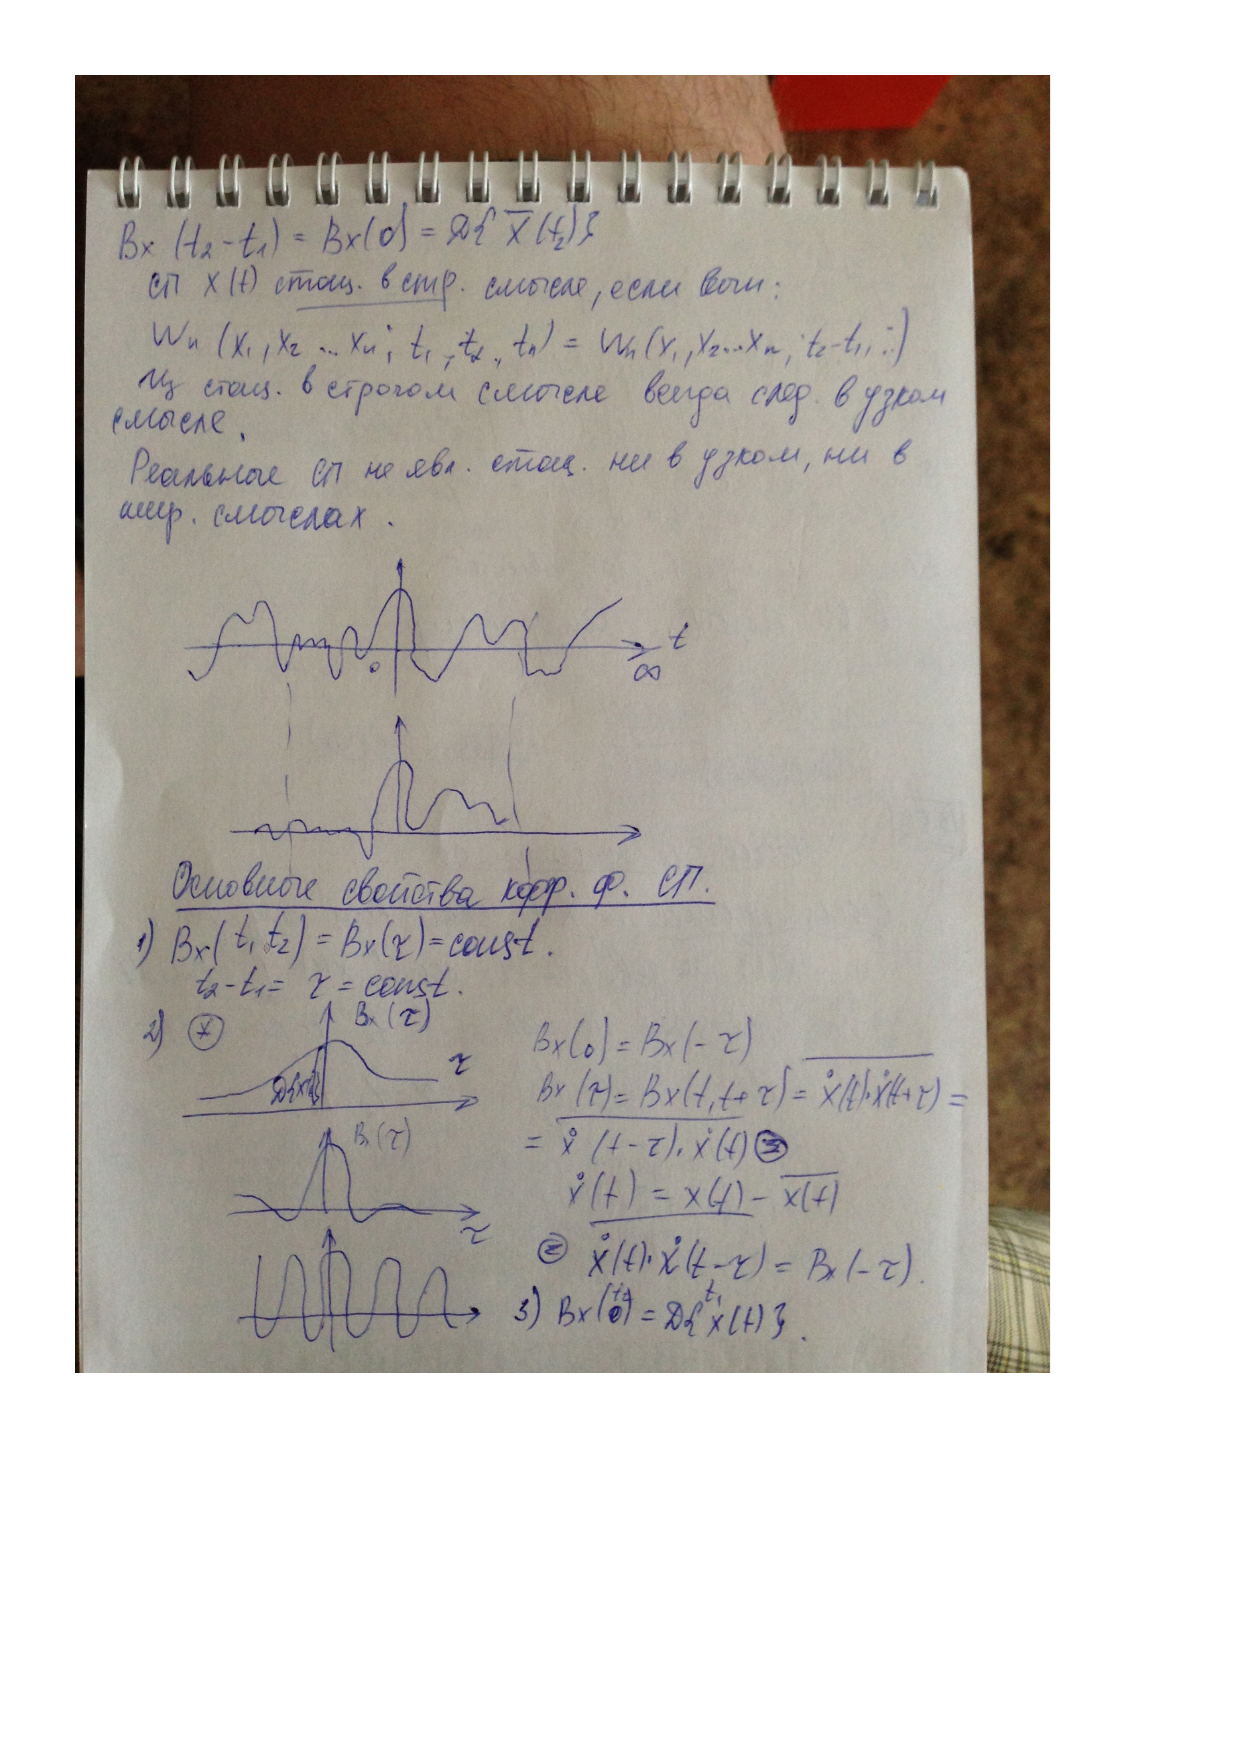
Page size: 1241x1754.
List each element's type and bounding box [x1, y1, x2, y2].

picture [75, 75, 1050, 1373]
